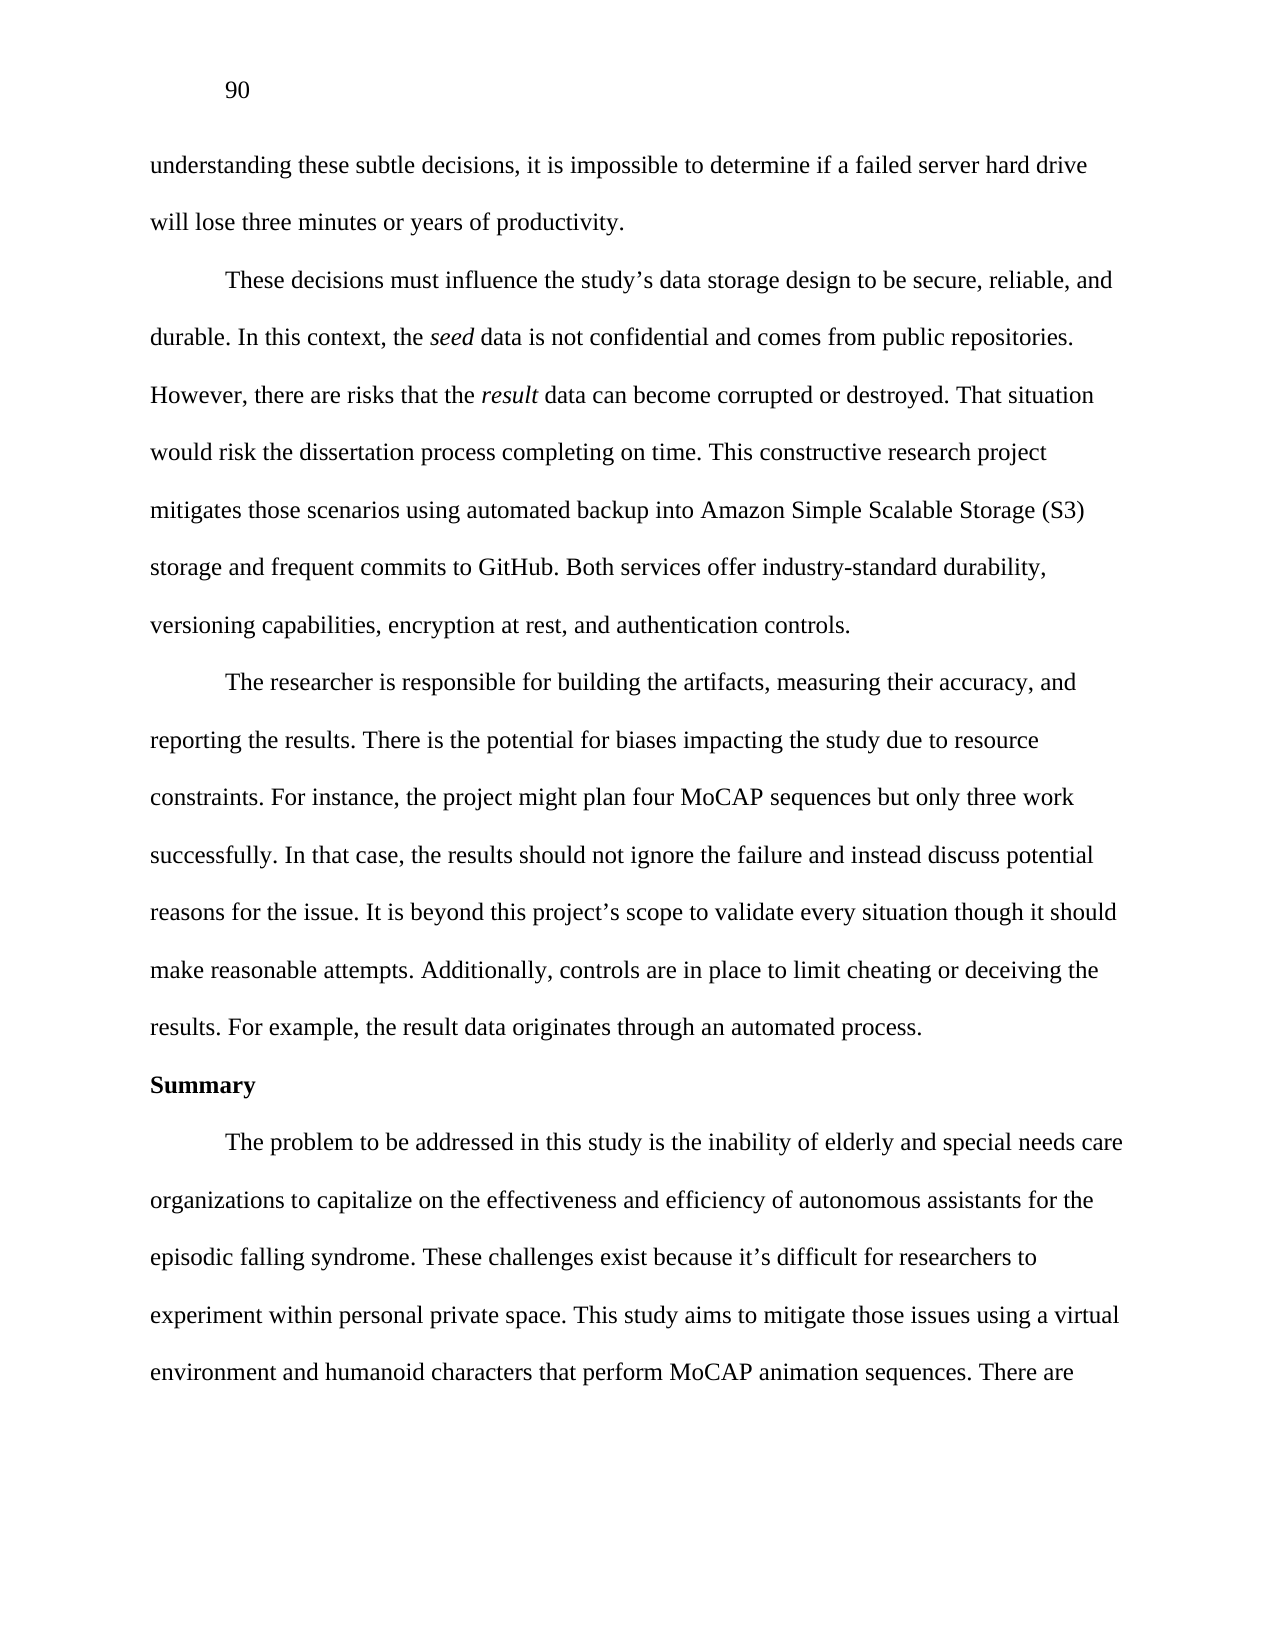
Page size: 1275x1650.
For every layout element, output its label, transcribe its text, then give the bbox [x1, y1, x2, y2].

subtitle Summary [150, 1070, 1125, 1099]
text These decisions must influence the study’s data storage design to be secure, reliable, and durable. In this context, the seed data is not confidential and comes from public repositories. However, there are risks that the result data can become corrupted or destroyed. That situation would risk the dissertation process completing on time. This constructive research project mitigates those scenarios using automated backup into Amazon Simple Scalable Storage (S3) storage and frequent commits to GitHub. Both services offer industry-standard durability, versioning capabilities, encryption at rest, and authentication controls. [150, 265, 1125, 639]
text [150, 150, 1125, 236]
text The researcher is responsible for building the artifacts, measuring their accuracy, and reporting the results. There is the potential for biases impacting the study due to resource constraints. For instance, the project might plan four MoCAP sequences but only three work successfully. In that case, the results should not ignore the failure and instead discuss potential reasons for the issue. It is beyond this project’s scope to validate every situation though it should make reasonable attempts. Additionally, controls are in place to limit cheating or deceiving the results. For example, the result data originates through an automated process. [150, 667, 1125, 1041]
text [150, 1127, 1125, 1386]
